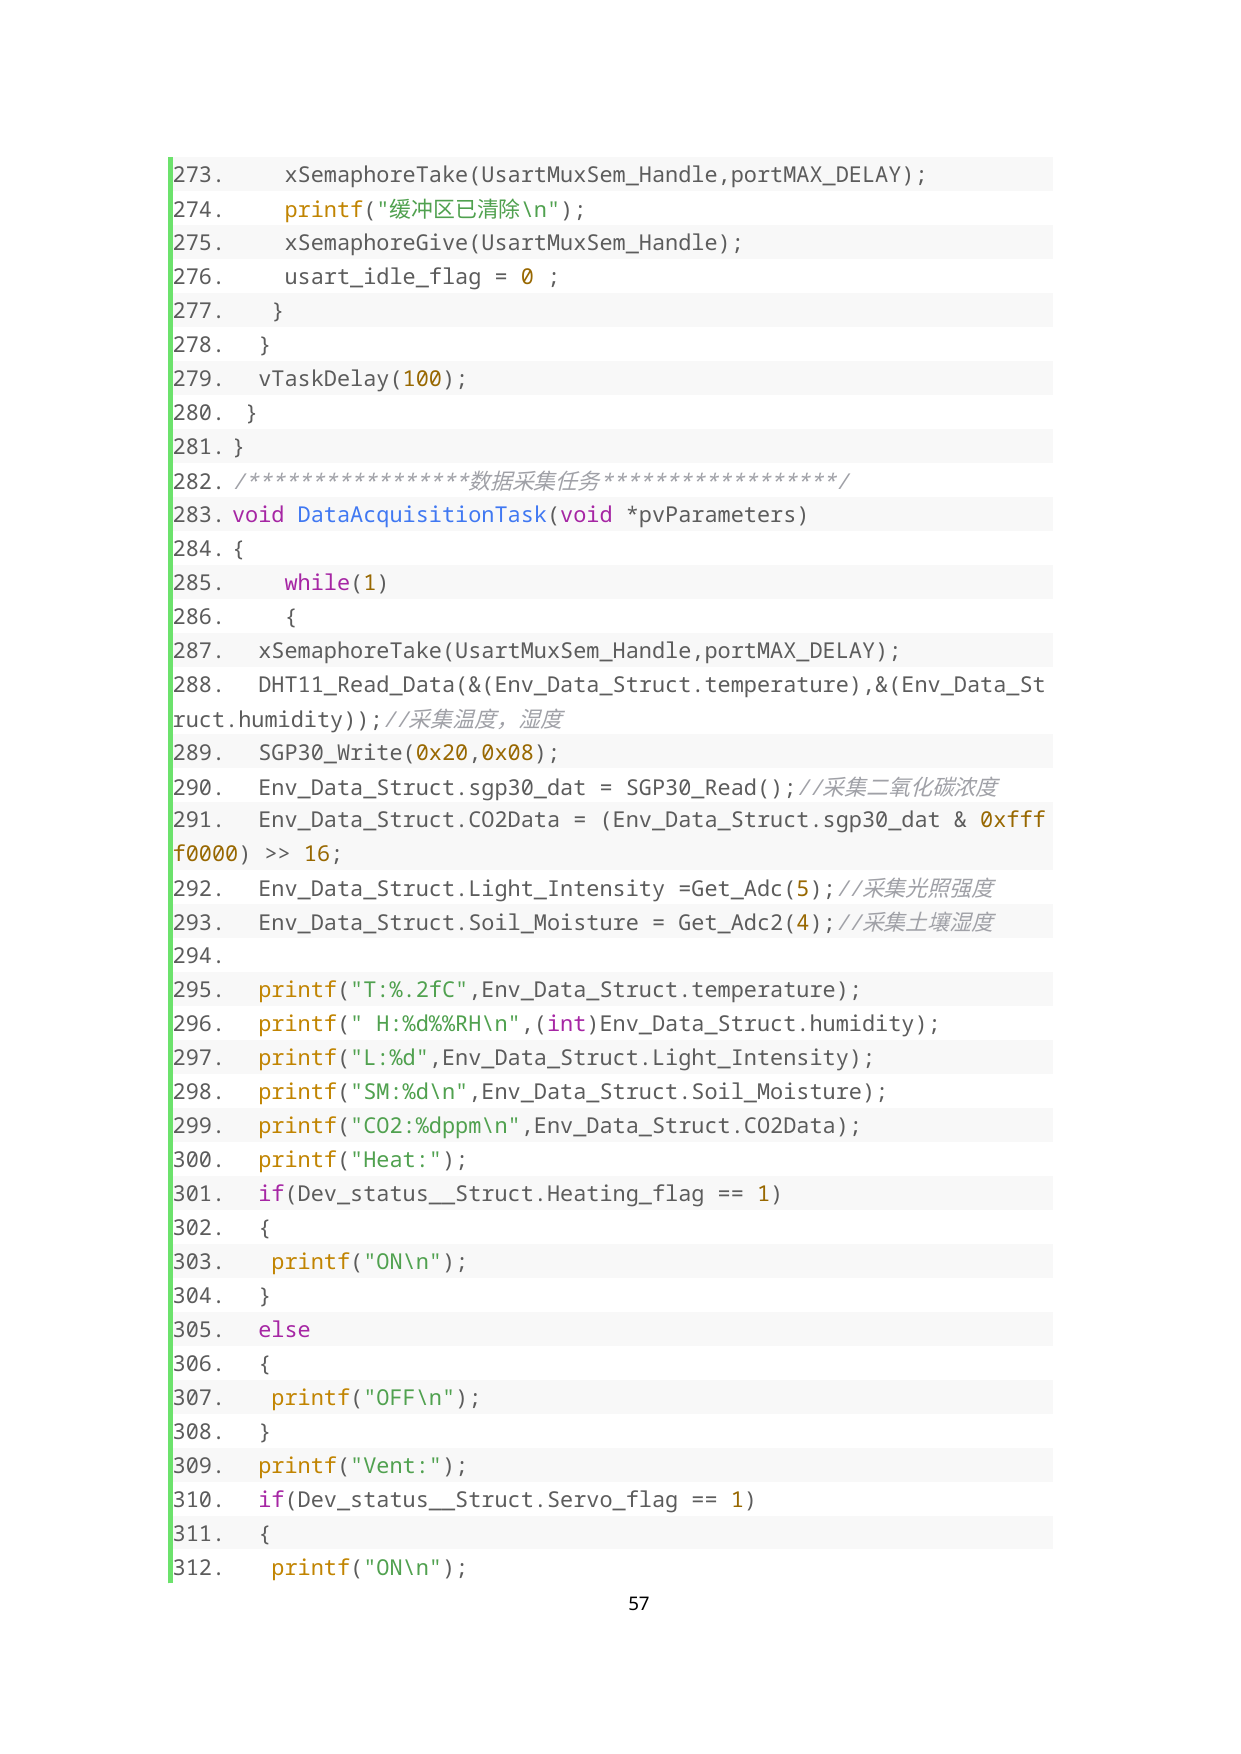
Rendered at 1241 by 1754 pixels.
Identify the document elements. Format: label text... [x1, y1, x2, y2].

list { [173, 1516, 1053, 1549]
list printf(" H:%d%%RH\n",(int)Env_Data_Struct.humidity); [173, 1006, 1053, 1040]
list SGP30_Write(0x20,0x08); [173, 734, 1053, 768]
list printf("L:%d",Env_Data_Struct.Light_Intensity); [173, 1040, 1053, 1074]
list { [173, 1346, 1053, 1380]
list while(1) [173, 565, 1053, 599]
list usart_idle_flag = 0 ; [173, 259, 1053, 293]
list printf("OFF\n"); [173, 1380, 1053, 1414]
list Env_Data_Struct.Soil_Moisture = Get_Adc2(4);//采集土壤湿度 [173, 904, 1053, 938]
list else [173, 1312, 1053, 1346]
list Env_Data_Struct.Light_Intensity =Get_Adc(5);//采集光照强度 [173, 870, 1053, 904]
list xSemaphoreTake(UsartMuxSem_Handle,portMAX_DELAY); [173, 633, 1053, 667]
list if(Dev_status__Struct.Servo_flag == 1) [173, 1482, 1053, 1516]
list xSemaphoreGive(UsartMuxSem_Handle); [173, 225, 1053, 259]
list { [173, 1210, 1053, 1244]
list printf("Vent:"); [173, 1448, 1053, 1482]
list } [173, 395, 1053, 429]
list { [173, 531, 1053, 565]
list Env_Data_Struct.CO2Data = (Env_Data_Struct.sgp30_dat & 0xffff0000) >> 16; [173, 802, 1053, 870]
list if(Dev_status__Struct.Heating_flag == 1) [173, 1176, 1053, 1210]
list printf("缓冲区已清除\n"); [173, 191, 1053, 225]
list printf("ON\n"); [173, 1244, 1053, 1278]
list DHT11_Read_Data(&(Env_Data_Struct.temperature),&(Env_Data_Struct.humidity));//采集温度，湿度 [173, 667, 1053, 734]
list printf("SM:%d\n",Env_Data_Struct.Soil_Moisture); [173, 1074, 1053, 1108]
list } [173, 293, 1053, 327]
list printf("Heat:"); [173, 1142, 1053, 1176]
list } [173, 1278, 1053, 1312]
list } [173, 429, 1053, 463]
list void DataAcquisitionTask(void *pvParameters) [173, 497, 1053, 531]
list } [173, 327, 1053, 361]
list /*****************数据采集任务******************/ [173, 463, 1053, 497]
list } [173, 1414, 1053, 1448]
list Env_Data_Struct.sgp30_dat = SGP30_Read();//采集二氧化碳浓度 [173, 768, 1053, 802]
list { [173, 599, 1053, 633]
list printf("T:%.2fC",Env_Data_Struct.temperature); [173, 972, 1053, 1006]
list vTaskDelay(100); [173, 361, 1053, 395]
list printf("CO2:%dppm\n",Env_Data_Struct.CO2Data); [173, 1108, 1053, 1142]
list xSemaphoreTake(UsartMuxSem_Handle,portMAX_DELAY); [173, 157, 1053, 191]
list printf("ON\n"); [173, 1549, 1053, 1583]
